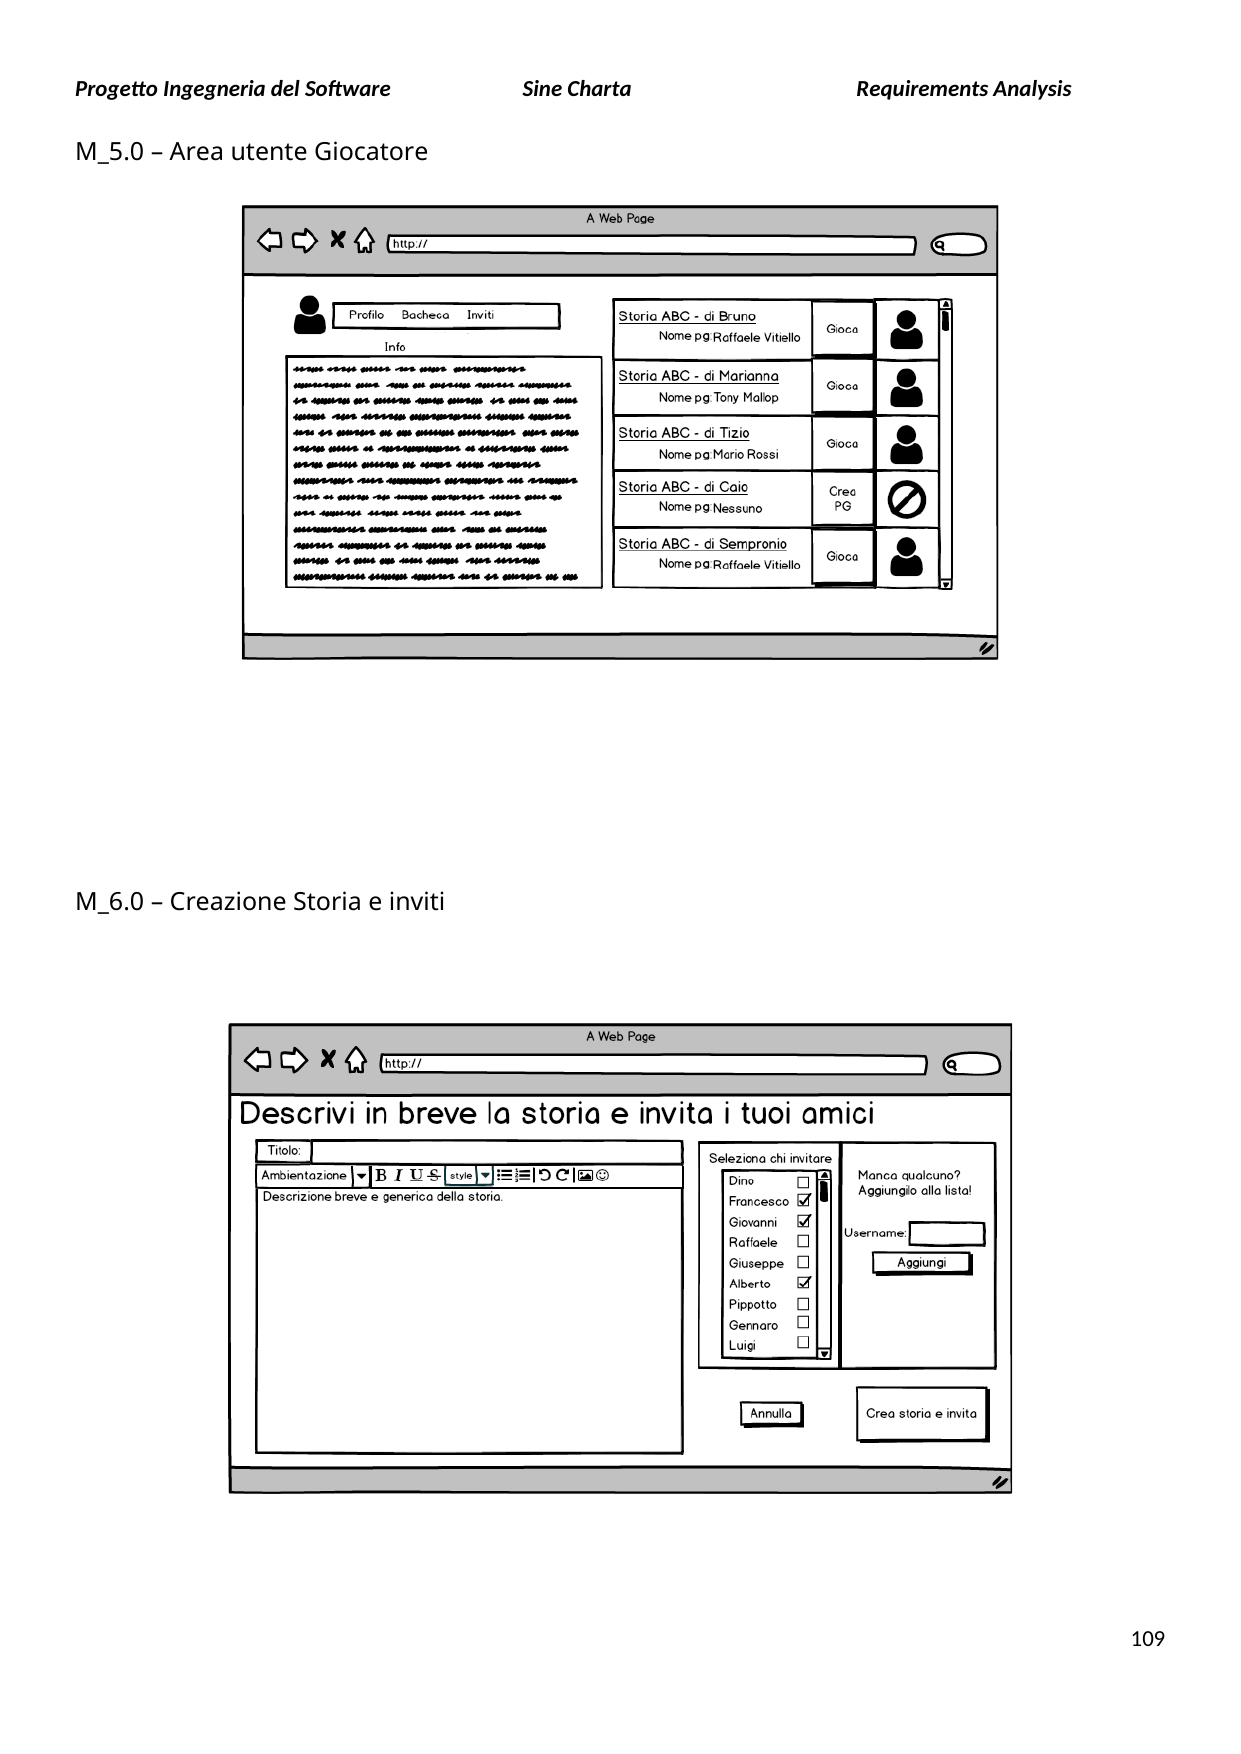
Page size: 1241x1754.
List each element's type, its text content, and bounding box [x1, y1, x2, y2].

subtitle M_6.0 – Creazione Storia e inviti [75, 884, 1165, 918]
picture [241, 205, 999, 660]
subtitle M_5.0 – Area utente Giocatore [75, 134, 1165, 168]
picture [228, 1023, 1013, 1494]
